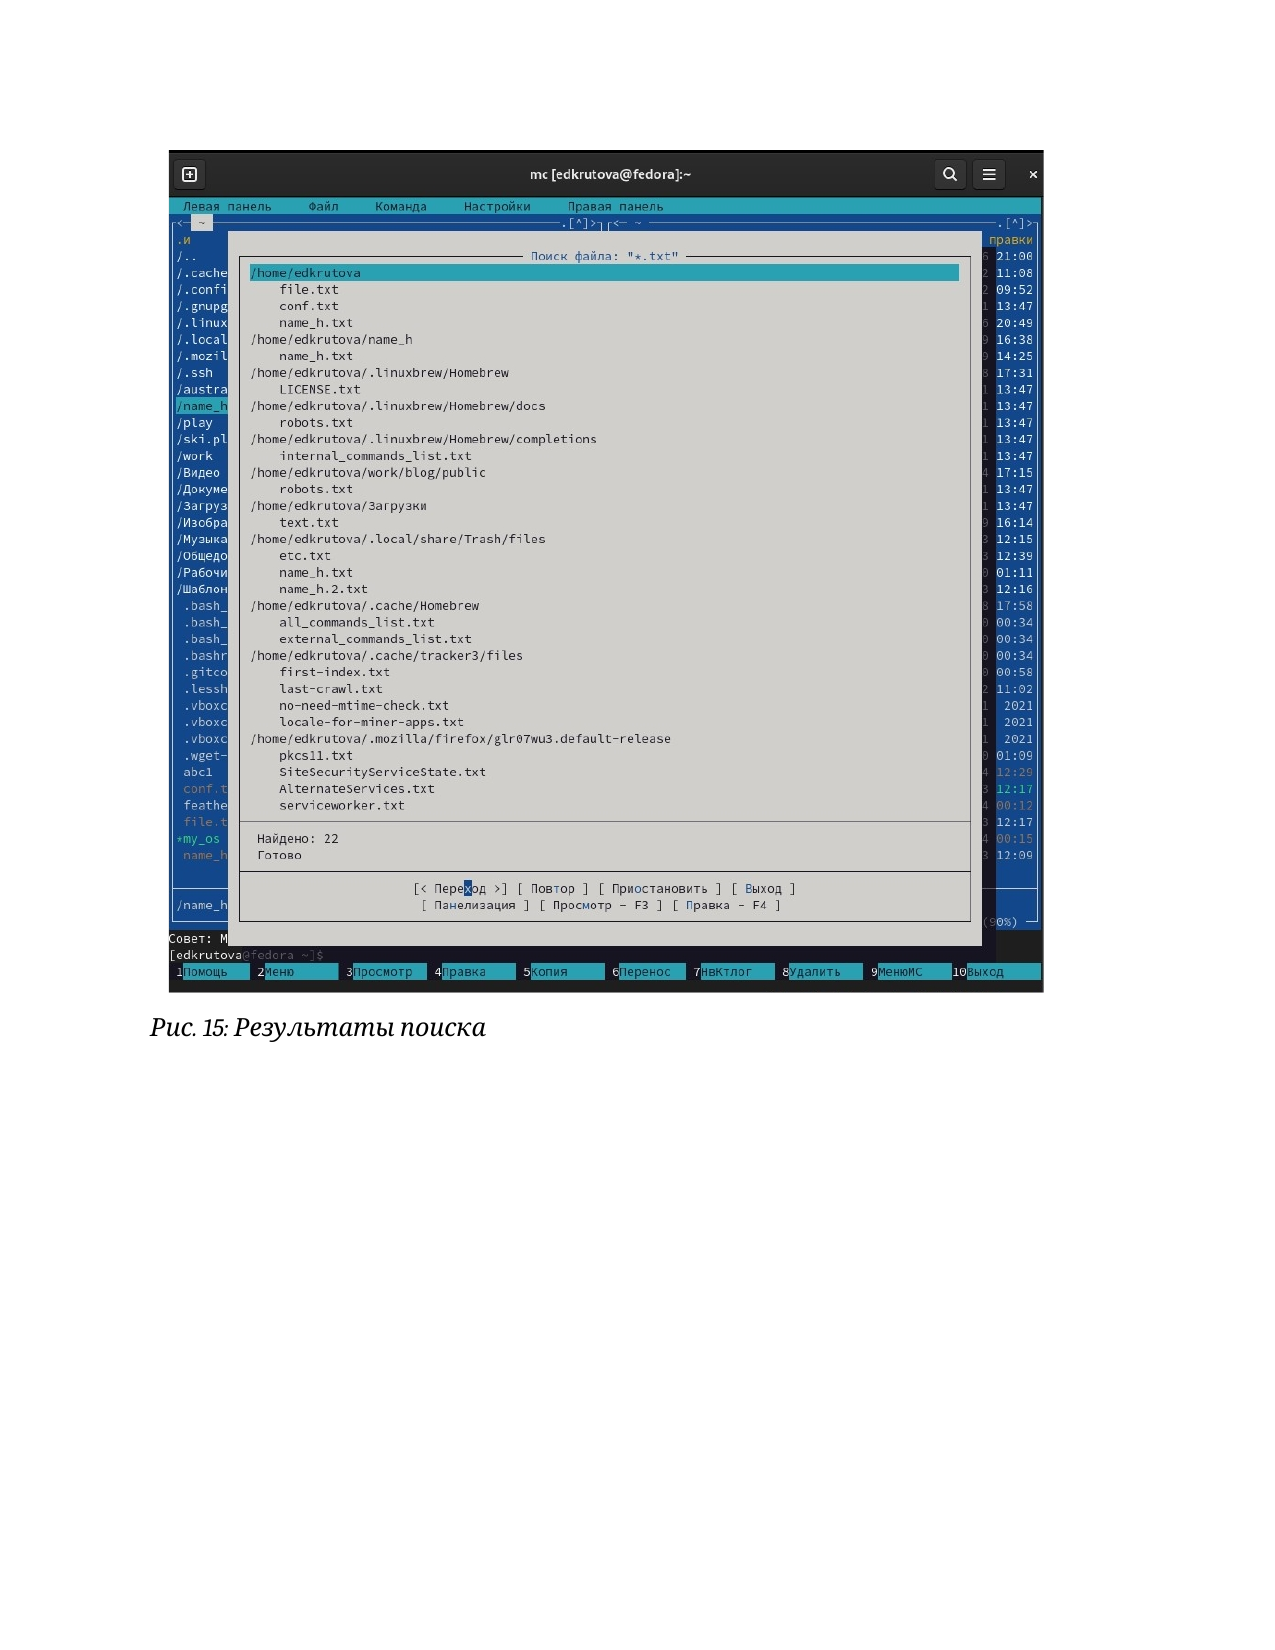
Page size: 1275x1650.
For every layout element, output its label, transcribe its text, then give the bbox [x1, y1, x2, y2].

text Рис. 15: Результаты поиска [150, 1013, 1125, 1042]
picture [168, 150, 1044, 993]
